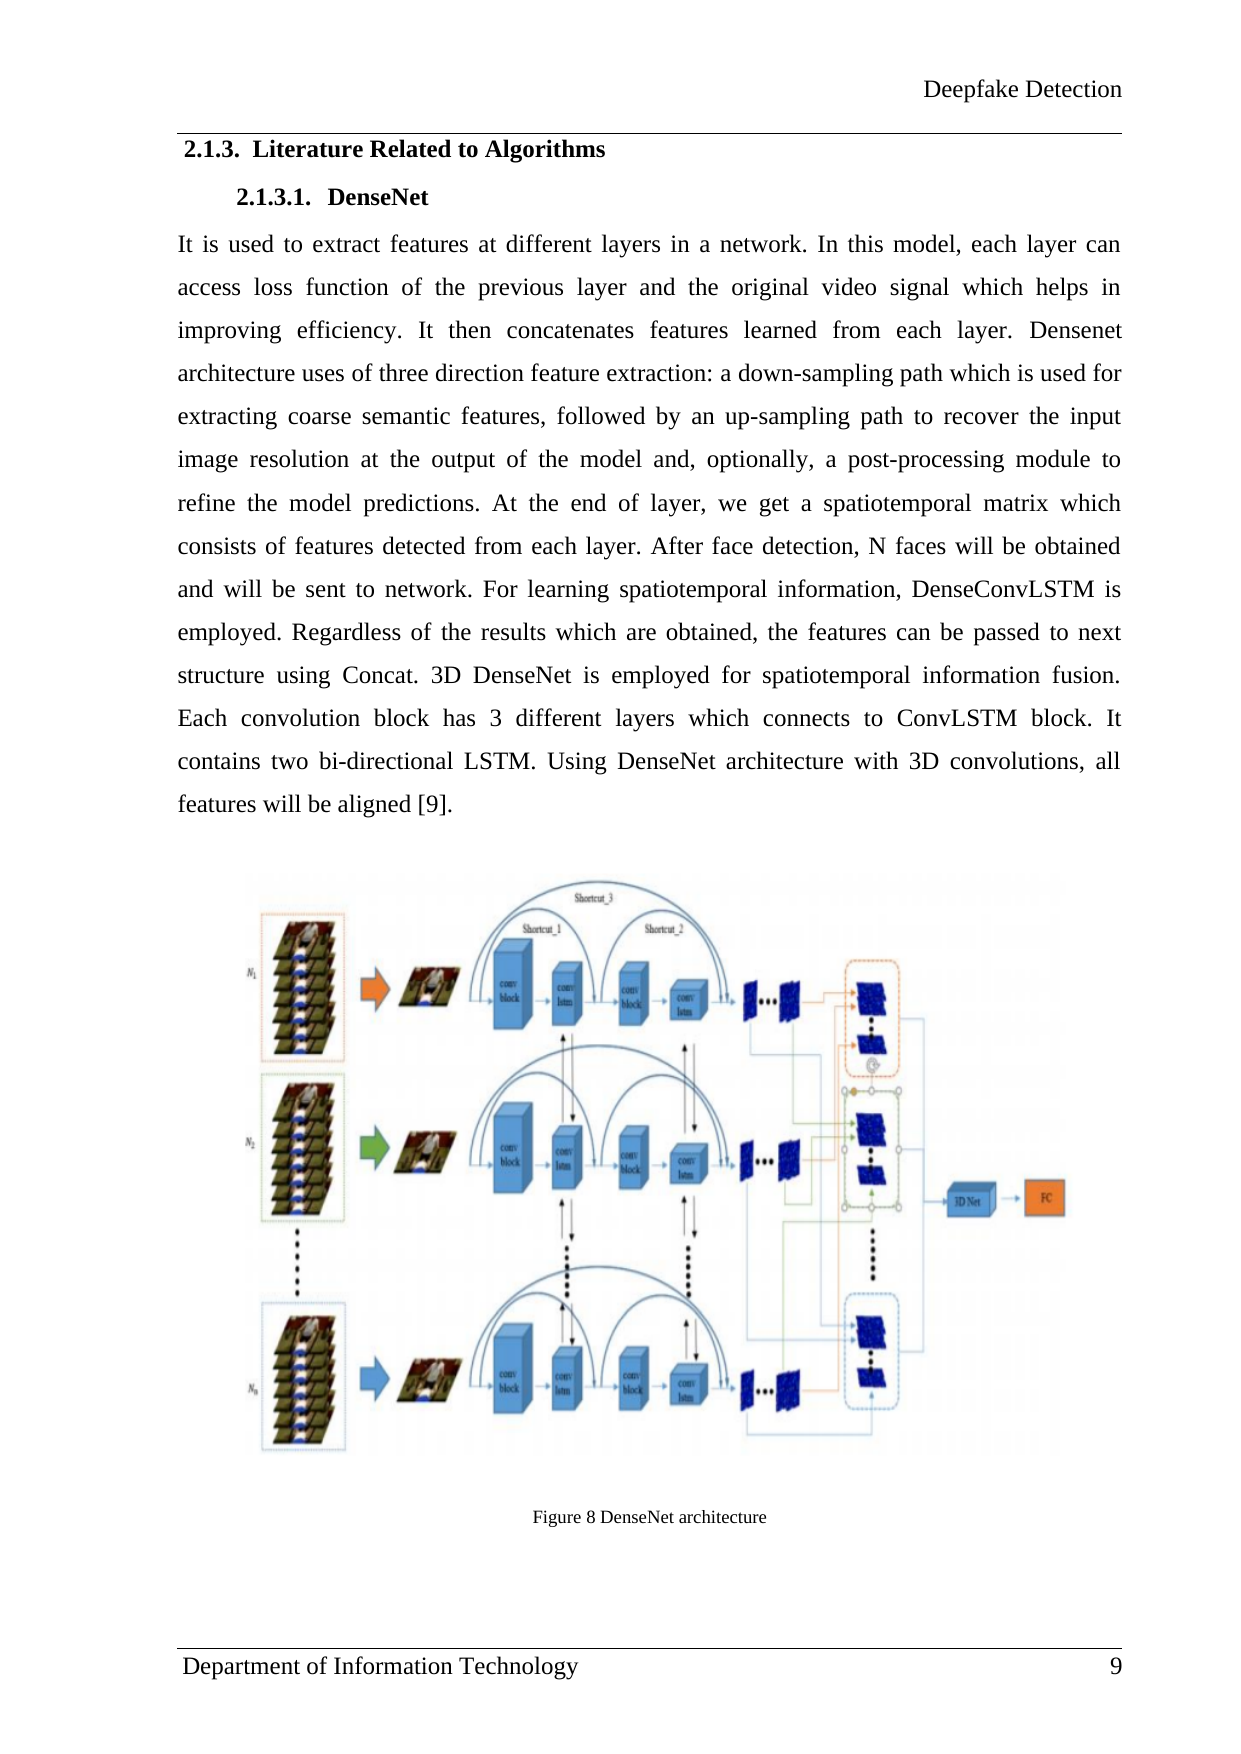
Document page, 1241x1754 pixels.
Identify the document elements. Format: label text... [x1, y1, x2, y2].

subtitle Literature Related to Algorithms [184, 134, 1122, 163]
subtitle DenseNet [236, 182, 1122, 210]
picture [214, 870, 1086, 1456]
subtitle It is used to extract features at different layers in a network. In this model, each layer can access loss function of the previous layer and the original video signal which helps in improving efficiency. It then concatenates features learned from each layer. Densenet architecture uses of three direction feature extraction: a down-sampling path which is used for extracting coarse semantic features, followed by an up-sampling path to recover the input image resolution at the output of the model and, optionally, a post-processing module to refine the model predictions. At the end of layer, we get a spatiotemporal matrix which consists of features detected from each layer. After face detection, N faces will be obtained and will be sent to network. For learning spatiotemporal information, DenseConvLSTM is employed. Regardless of the results which are obtained, the features can be passed to next structure using Concat. 3D DenseNet is employed for spatiotemporal information fusion. Each convolution block has 3 different layers which connects to ConvLSTM block. It contains two bi-directional LSTM. Using DenseNet architecture with 3D convolutions, all features will be aligned. [177, 229, 1122, 818]
